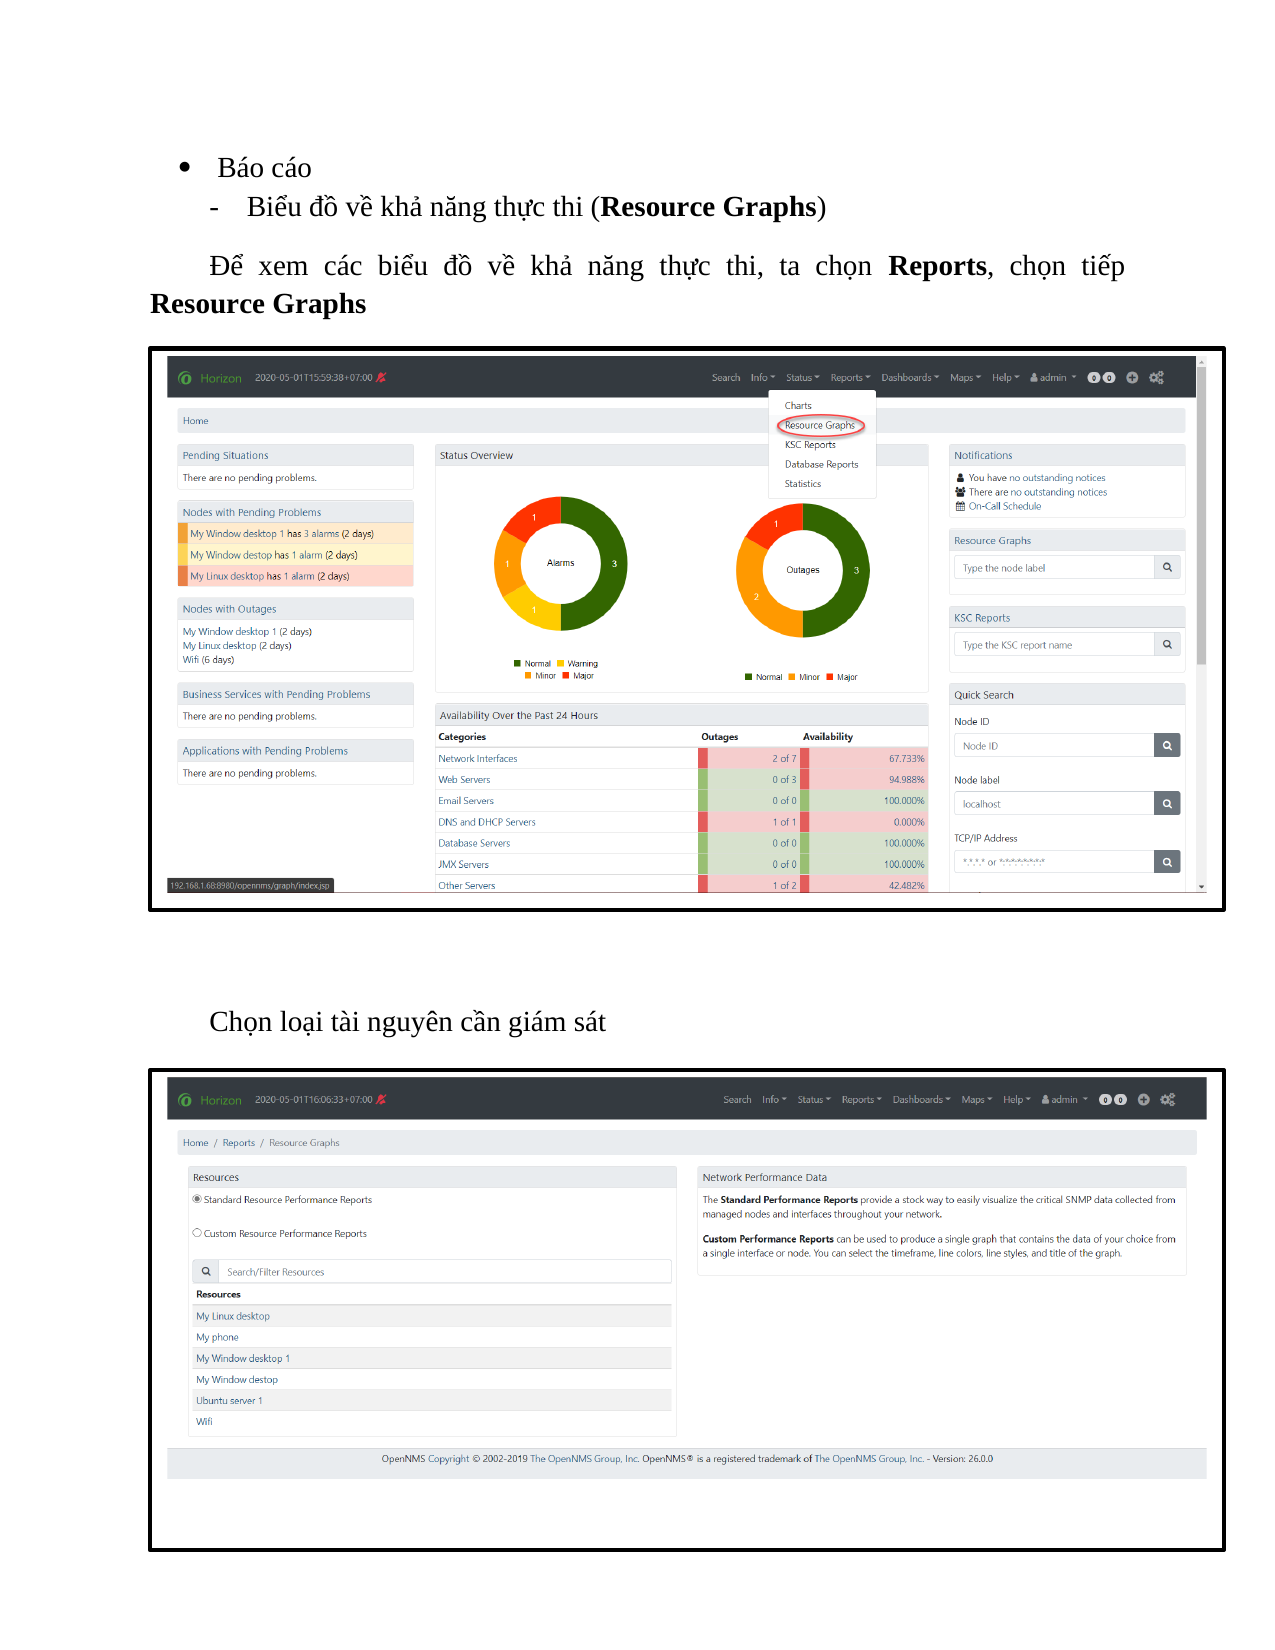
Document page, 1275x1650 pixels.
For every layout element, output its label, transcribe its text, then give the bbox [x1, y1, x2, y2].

picture [167, 356, 1207, 893]
text Chọn loại tài nguyên cần giám sát [150, 1004, 1125, 1038]
picture [167, 1077, 1207, 1534]
list Báo cáo [179, 150, 1125, 184]
list Biểu đồ về khả năng thực thi (Resource Graphs) [209, 189, 1125, 222]
text Để xem các biểu đồ về khả năng thực thi, ta chọn Reports, chọn tiếp Resource Graphs [150, 248, 1125, 320]
